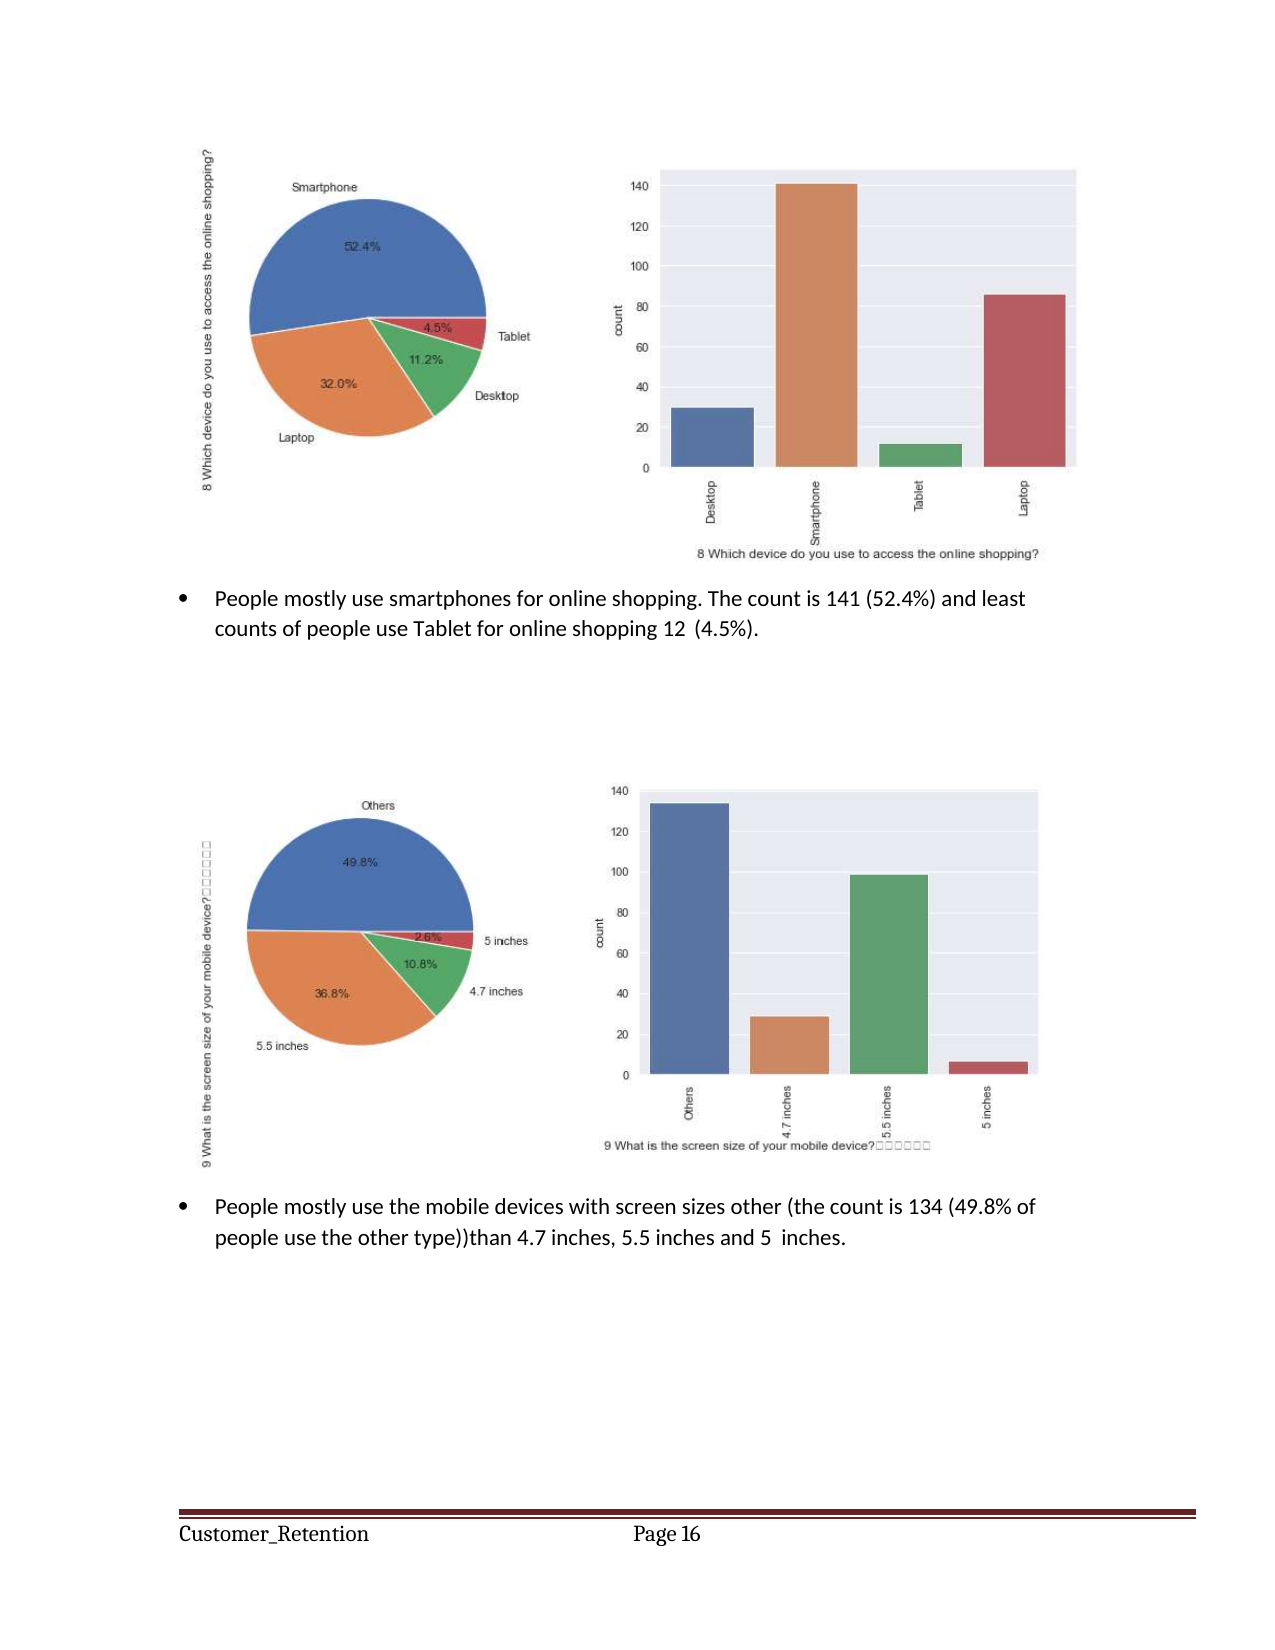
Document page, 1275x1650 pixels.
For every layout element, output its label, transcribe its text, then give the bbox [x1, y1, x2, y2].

list People mostly use smartphones for online shopping. The count is 141 (52.4%) and least counts of people use Tablet for online shopping 12 (4.5%). [179, 584, 1064, 642]
picture [195, 691, 1079, 1175]
picture [195, 141, 1083, 568]
